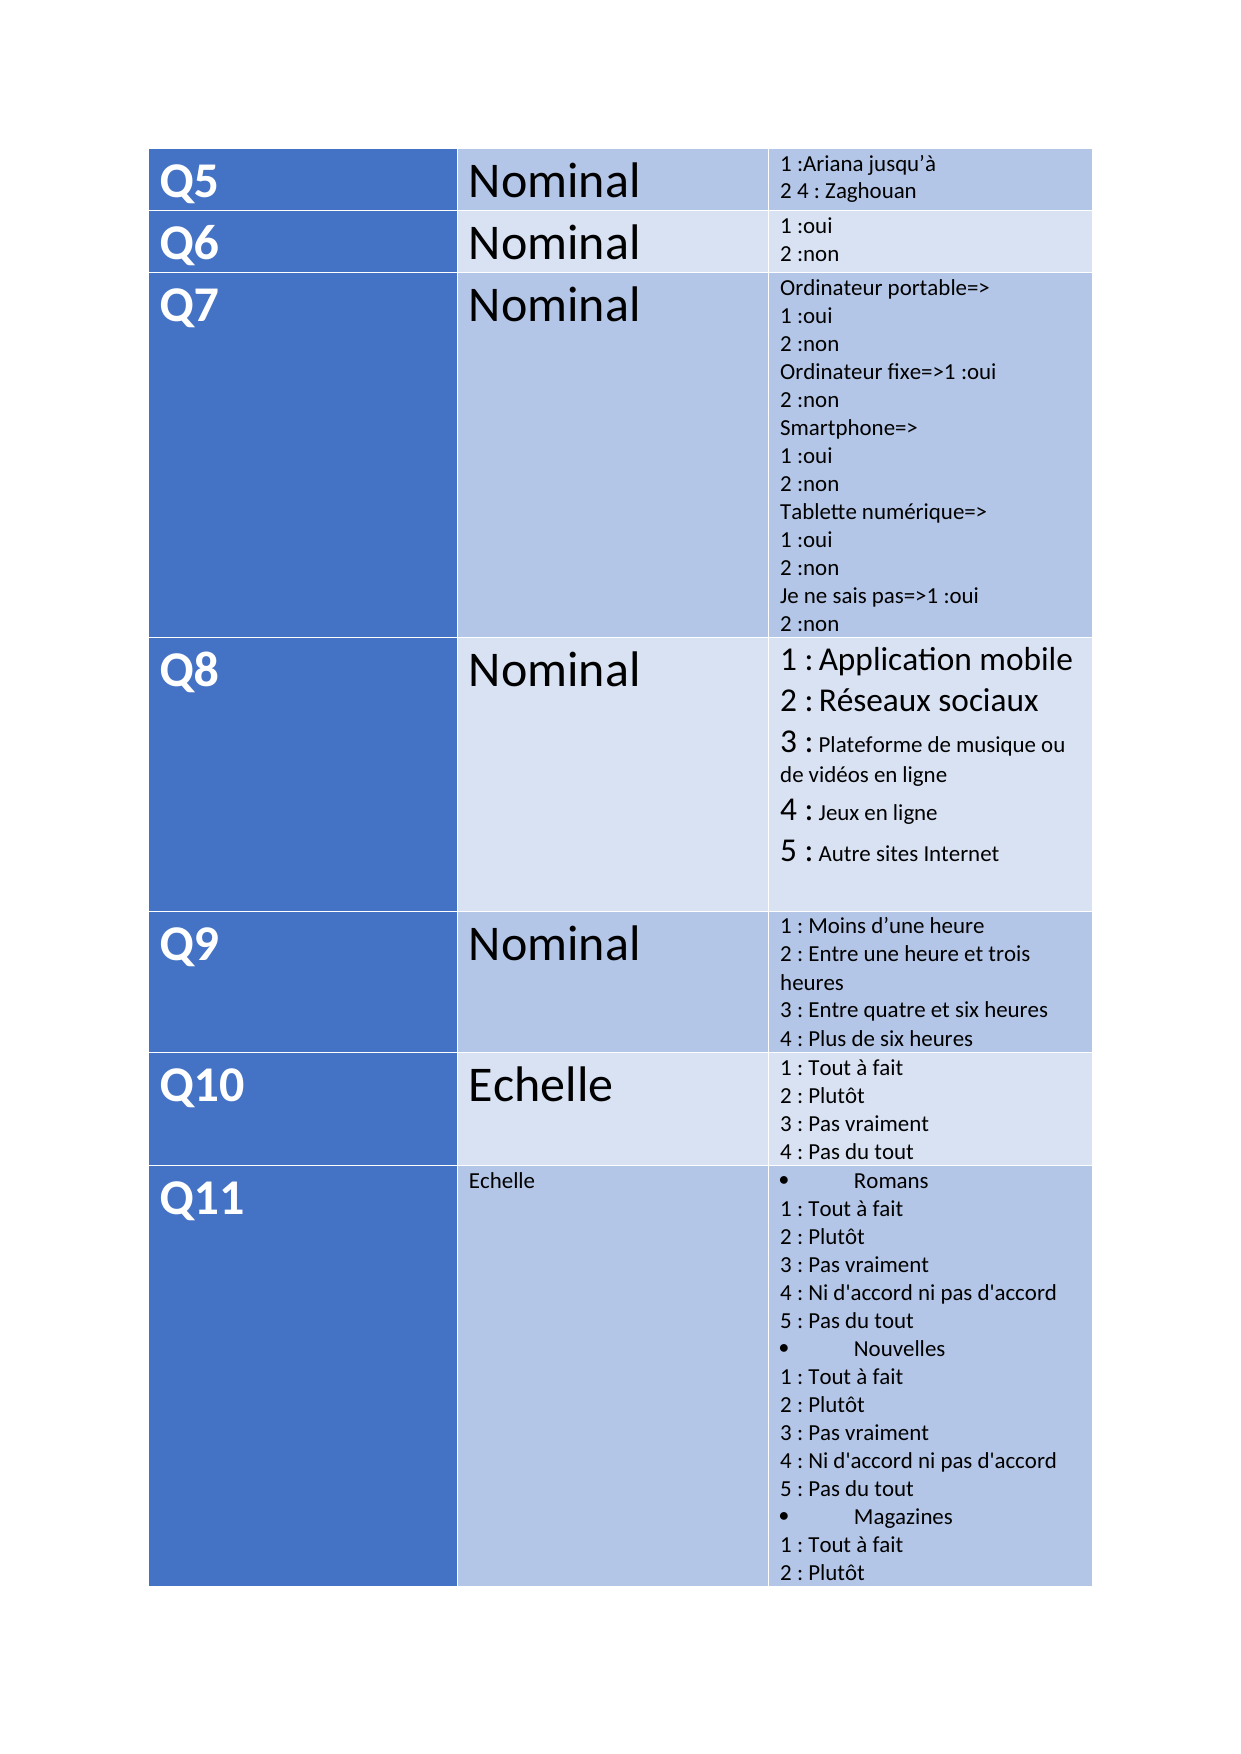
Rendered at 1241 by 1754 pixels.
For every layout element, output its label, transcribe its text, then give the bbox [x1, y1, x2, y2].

table_cell Q9 [149, 912, 457, 1052]
table_cell 1 : Application mobile 2 : Réseaux sociaux 3 : Plateforme de musique ou de vidéos en ligne 4 : Jeux en ligne 5 : Autre sites Internet [769, 638, 1092, 911]
table_cell Ordinateur portable=> 1 :oui 2 :non Ordinateur fixe=>1 :oui 2 :non Smartphone=> 1 :oui 2 :non Tablette numérique=> 1 :oui 2 :non Je ne sais pas=>1 :oui 2 :non [769, 273, 1092, 637]
table_cell Q7 [149, 273, 457, 637]
table_cell Q11 [149, 1166, 457, 1586]
table_cell Nominal [458, 638, 768, 911]
table_cell Nominal [458, 912, 768, 1052]
table_cell Q10 [149, 1053, 457, 1165]
table_cell Nominal [458, 273, 768, 637]
table_cell 1 :Ariana jusqu’à 2 4 : Zaghouan [769, 149, 1092, 210]
table_cell 1 : Moins d’une heure 2 : Entre une heure et trois heures 3 : Entre quatre et six heures 4 : Plus de six heures [769, 912, 1092, 1052]
table_cell Nominal [458, 211, 768, 272]
table_cell Q6 [149, 211, 457, 272]
table_cell 1 :oui 2 :non [769, 211, 1092, 272]
table_cell 1 : Tout à fait 2 : Plutôt 3 : Pas vraiment 4 : Pas du tout [769, 1053, 1092, 1165]
table_cell Echelle [458, 1053, 768, 1165]
table_cell Echelle [458, 1166, 768, 1586]
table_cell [769, 1166, 1092, 1586]
table_cell Q5 [149, 149, 457, 210]
table_cell Nominal [458, 149, 768, 210]
table_cell Q8 [149, 638, 457, 911]
